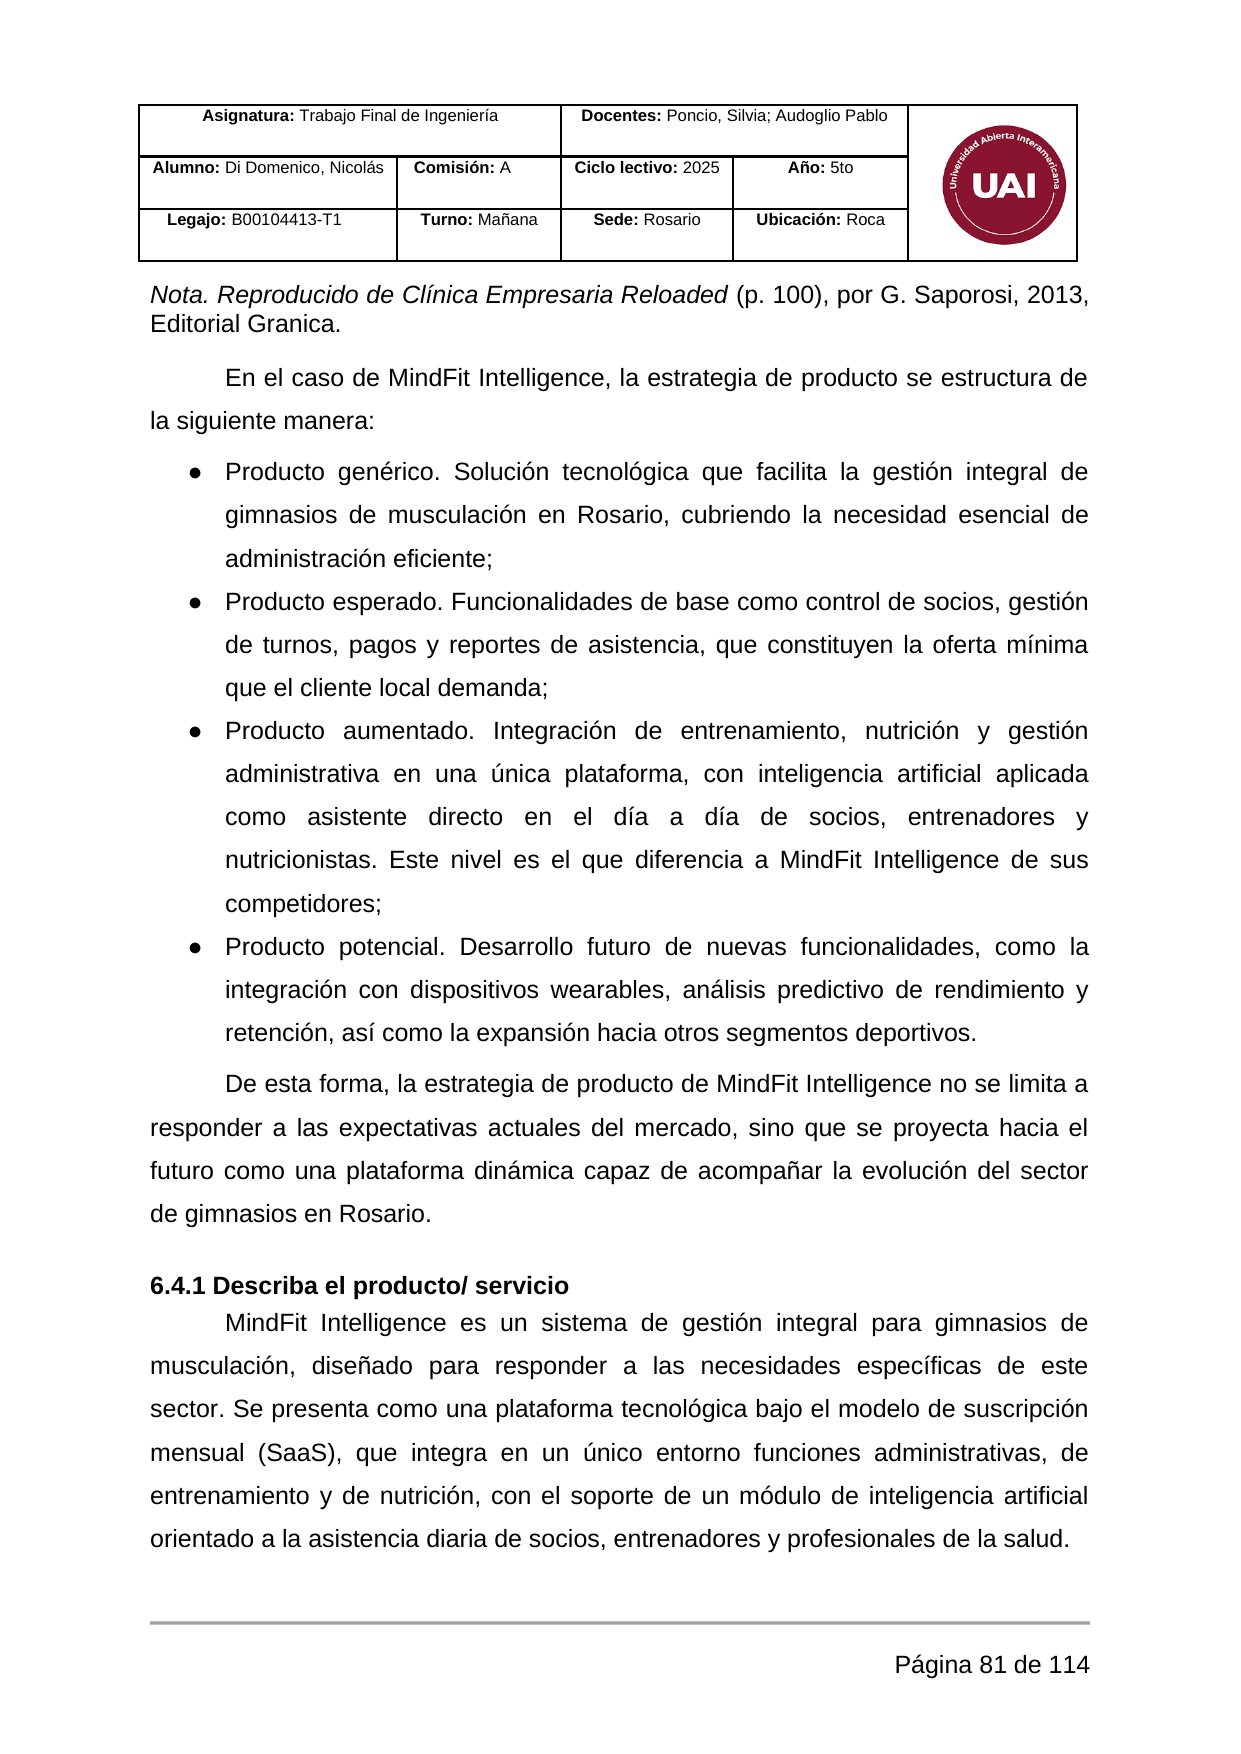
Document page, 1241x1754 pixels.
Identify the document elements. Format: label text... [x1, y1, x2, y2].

list Producto potencial. Desarrollo futuro de nuevas funcionalidades, como la integración con dispositivos wearables, análisis predictivo de rendimiento y retención, así como la expansión hacia otros segmentos deportivos. [187, 932, 1090, 1047]
text Nota. Reproducido de Clínica Empresaria Reloaded (p. 100), por G. Saporosi, 2013, Editorial Granica. [150, 150, 1090, 338]
list Producto aumentado. Integración de entrenamiento, nutrición y gestión administrativa en una única plataforma, con inteligencia artificial aplicada como asistente directo en el día a día de socios, entrenadores y nutricionistas. Este nivel es el que diferencia a MindFit Intelligence de sus competidores; [187, 716, 1090, 917]
list Producto esperado. Funcionalidades de base como control de socios, gestión de turnos, pagos y reportes de asistencia, que constituyen la oferta mínima que el cliente local demanda; [187, 587, 1090, 702]
text En el caso de MindFit Intelligence, la estrategia de producto se estructura de la siguiente manera: [150, 363, 1090, 435]
list Producto genérico. Solución tecnológica que facilita la gestión integral de gimnasios de musculación en Rosario, cubriendo la necesidad esencial de administración eficiente; [187, 457, 1090, 572]
subtitle 6.4.1 Describa el producto/ servicio [150, 1271, 1090, 1300]
text De esta forma, la estrategia de producto de MindFit Intelligence no se limita a responder a las expectativas actuales del mercado, sino que se proyecta hacia el futuro como una plataforma dinámica capaz de acompañar la evolución del sector de gimnasios en Rosario. [150, 1069, 1090, 1228]
picture [939, 118, 1068, 150]
text MindFit Intelligence es un sistema de gestión integral para gimnasios de musculación, diseñado para responder a las necesidades específicas de este sector. Se presenta como una plataforma tecnológica bajo el modelo de suscripción mensual (SaaS), que integra en un único entorno funciones administrativas, de entrenamiento y de nutrición, con el soporte de un módulo de inteligencia artificial orientado a la asistencia diaria de socios, entrenadores y profesionales de la salud. [150, 1308, 1090, 1553]
